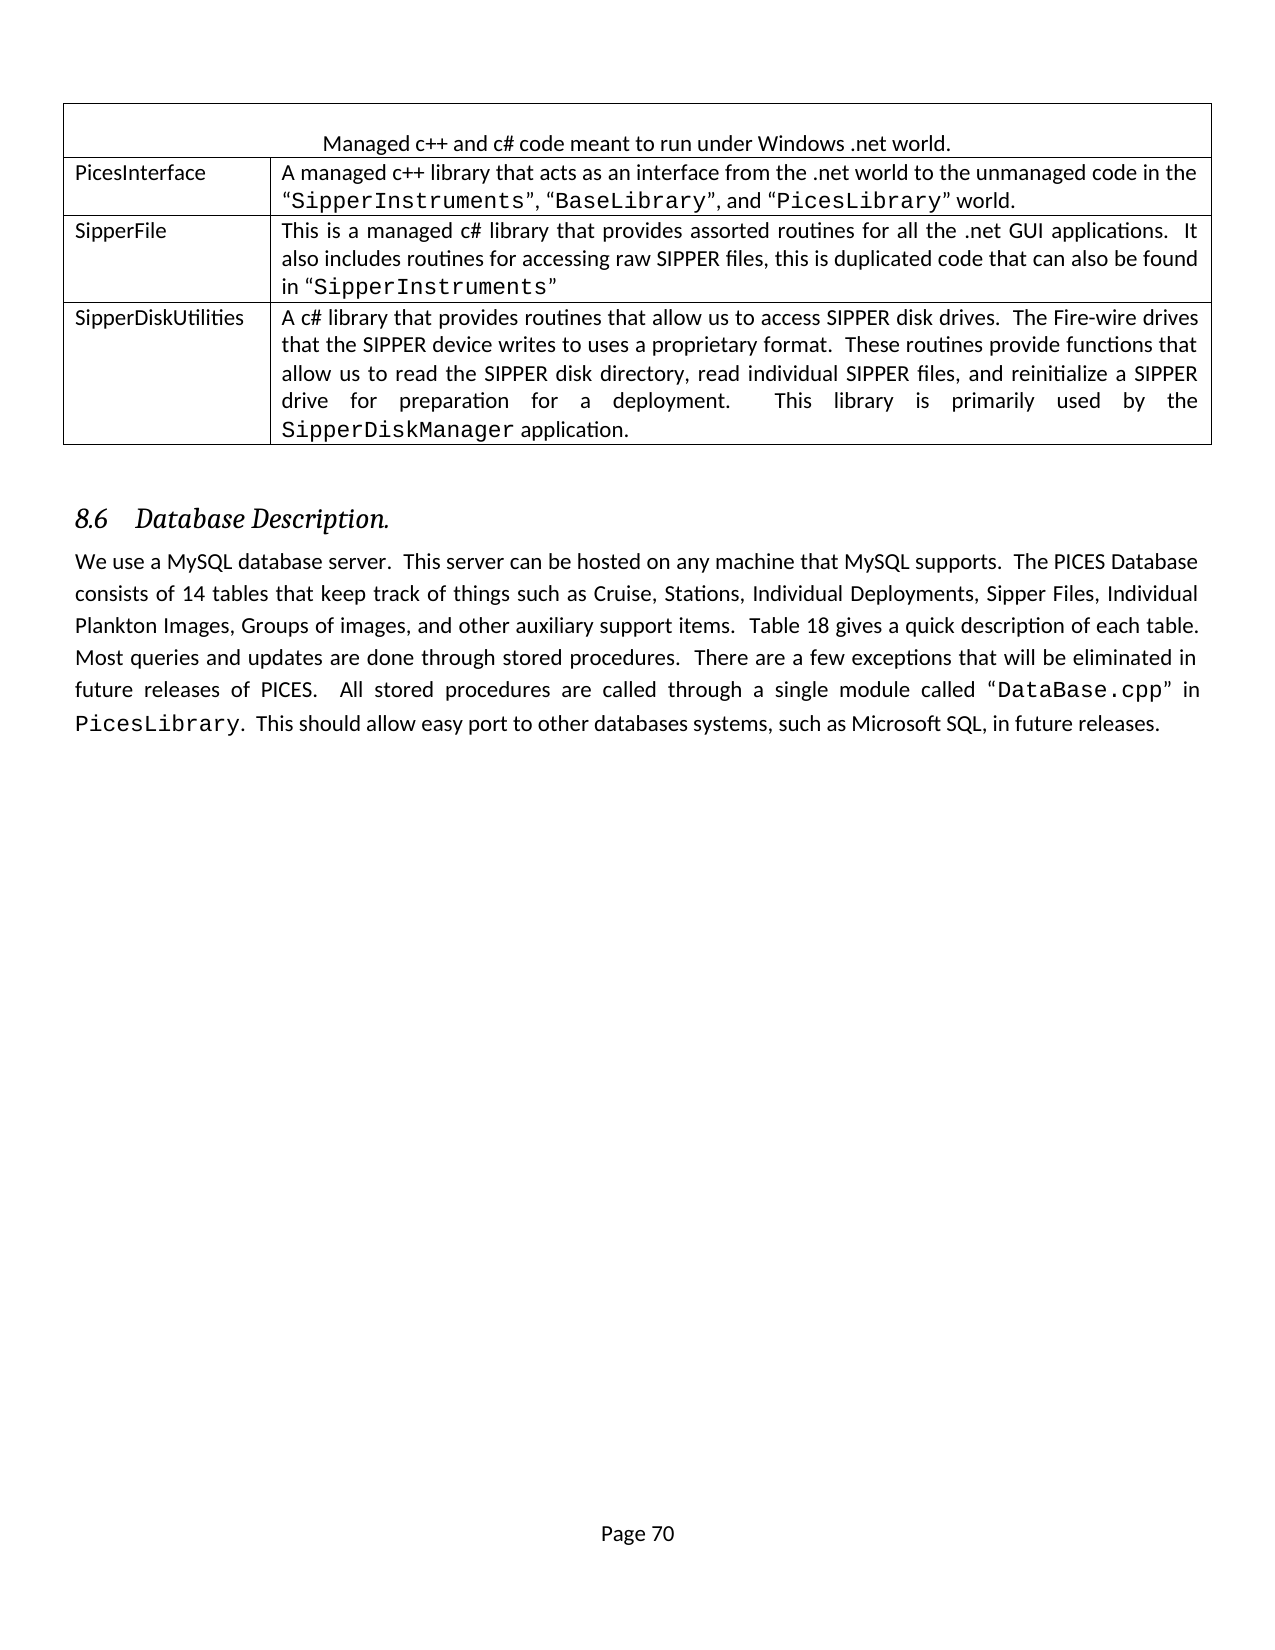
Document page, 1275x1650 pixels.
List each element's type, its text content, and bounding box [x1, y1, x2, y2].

table_cell Managed c++ and c# code meant to run under Windows .net world. [64, 104, 1211, 157]
subtitle Database Description. [75, 502, 1200, 536]
table_cell PicesInterface [64, 158, 270, 215]
text We use a MySQL database server. This server can be hosted on any machine that MySQL supports. The PICES Database consists of 14 tables that keep track of things such as Cruise, Stations, Individual Deployments, Sipper Files, Individual Plankton Images, Groups of images, and other auxiliary support items. Table 18 gives a quick description of each table. Most queries and updates are done through stored procedures. There are a few exceptions that will be eliminated in future releases of PICES. All stored procedures are called through a single module called “DataBase.cpp” in PicesLibrary. This should allow easy port to other databases systems, such as Microsoft SQL, in future releases. [75, 547, 1200, 738]
table_cell This is a managed c# library that provides assorted routines for all the .net GUI applications. It also includes routines for accessing raw SIPPER files, this is duplicated code that can also be found in “SipperInstruments” [271, 216, 1211, 302]
table_cell SipperDiskUtilities [64, 303, 270, 444]
table_cell A c# library that provides routines that allow us to access SIPPER disk drives. The Fire-wire drives that the SIPPER device writes to uses a proprietary format. These routines provide functions that allow us to read the SIPPER disk directory, read individual SIPPER files, and reinitialize a SIPPER drive for preparation for a deployment. This library is primarily used by the SipperDiskManager application. [271, 303, 1211, 444]
table_cell SipperFile [64, 216, 270, 302]
table_cell A managed c++ library that acts as an interface from the .net world to the unmanaged code in the “SipperInstruments”, “BaseLibrary”, and “PicesLibrary” world. [271, 158, 1211, 215]
